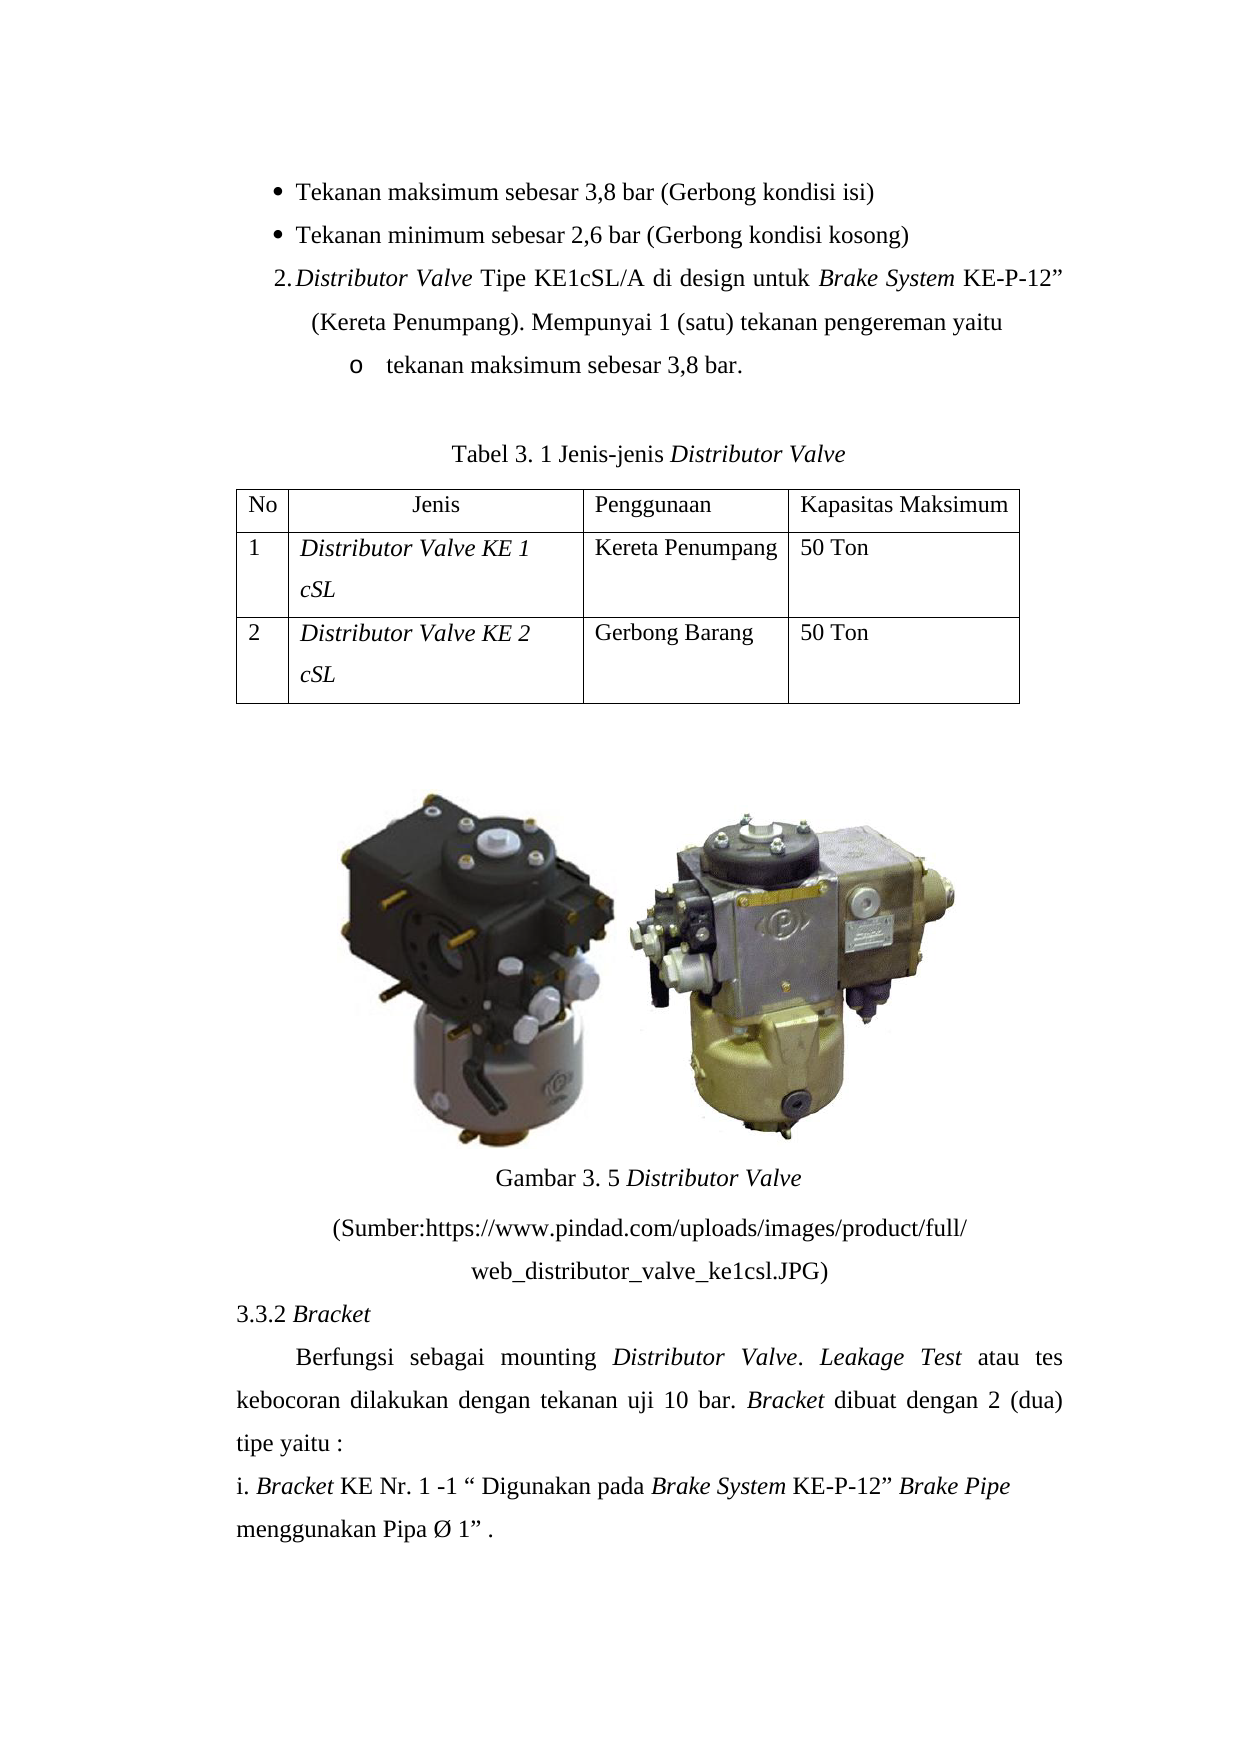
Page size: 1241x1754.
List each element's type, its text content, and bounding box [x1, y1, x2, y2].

text (Sumber:https://www.pindad.com/uploads/images/product/full/web_distributor_valve_ke1csl.JPG) [236, 1213, 1063, 1284]
list tekanan maksimum sebesar 3,8 bar. [349, 350, 1063, 381]
table_header Penggunaan [584, 490, 788, 532]
text Berfungsi sebagai mounting Distributor Valve. Leakage Test atau tes kebocoran dilakukan dengan tekanan uji 10 bar. Bracket dibuat dengan 2 (dua) tipe yaitu : [236, 1342, 1063, 1457]
list Distributor Valve Tipe KE1cSL/A di design untuk Brake System KE-P-12” (Kereta Penumpang). Mempunyai 1 (satu) tekanan pengereman yaitu [274, 263, 1063, 335]
text 3.3.2 Bracket [236, 1299, 1063, 1328]
table_header No [237, 490, 288, 532]
table_cell Kereta Penumpang [584, 533, 788, 617]
table_cell 2 [237, 618, 288, 702]
list Tekanan minimum sebesar 2,6 bar (Gerbong kondisi kosong) [274, 220, 1063, 249]
text i. Bracket KE Nr. 1 -1 “ Digunakan pada Brake System KE-P-12” Brake Pipe [236, 1471, 1063, 1500]
text Gambar 3. 5 Distributor Valve [236, 1163, 1063, 1192]
table_header Kapasitas Maksimum [789, 490, 1019, 532]
table_cell Distributor Valve KE 2 cSL [289, 618, 583, 702]
table_header Jenis [289, 490, 583, 532]
table_cell 50 Ton [789, 618, 1019, 702]
text Tabel 3. 1 Jenis-jenis Distributor Valve [236, 439, 1063, 468]
list Tekanan maksimum sebesar 3,8 bar (Gerbong kondisi isi) [274, 177, 1063, 206]
table_cell Gerbong Barang [584, 618, 788, 702]
table_cell Distributor Valve KE 1 cSL [289, 533, 583, 617]
text menggunakan Pipa Ø 1” . [236, 1514, 1063, 1543]
table_cell 1 [237, 533, 288, 617]
table_cell 50 Ton [789, 533, 1019, 617]
